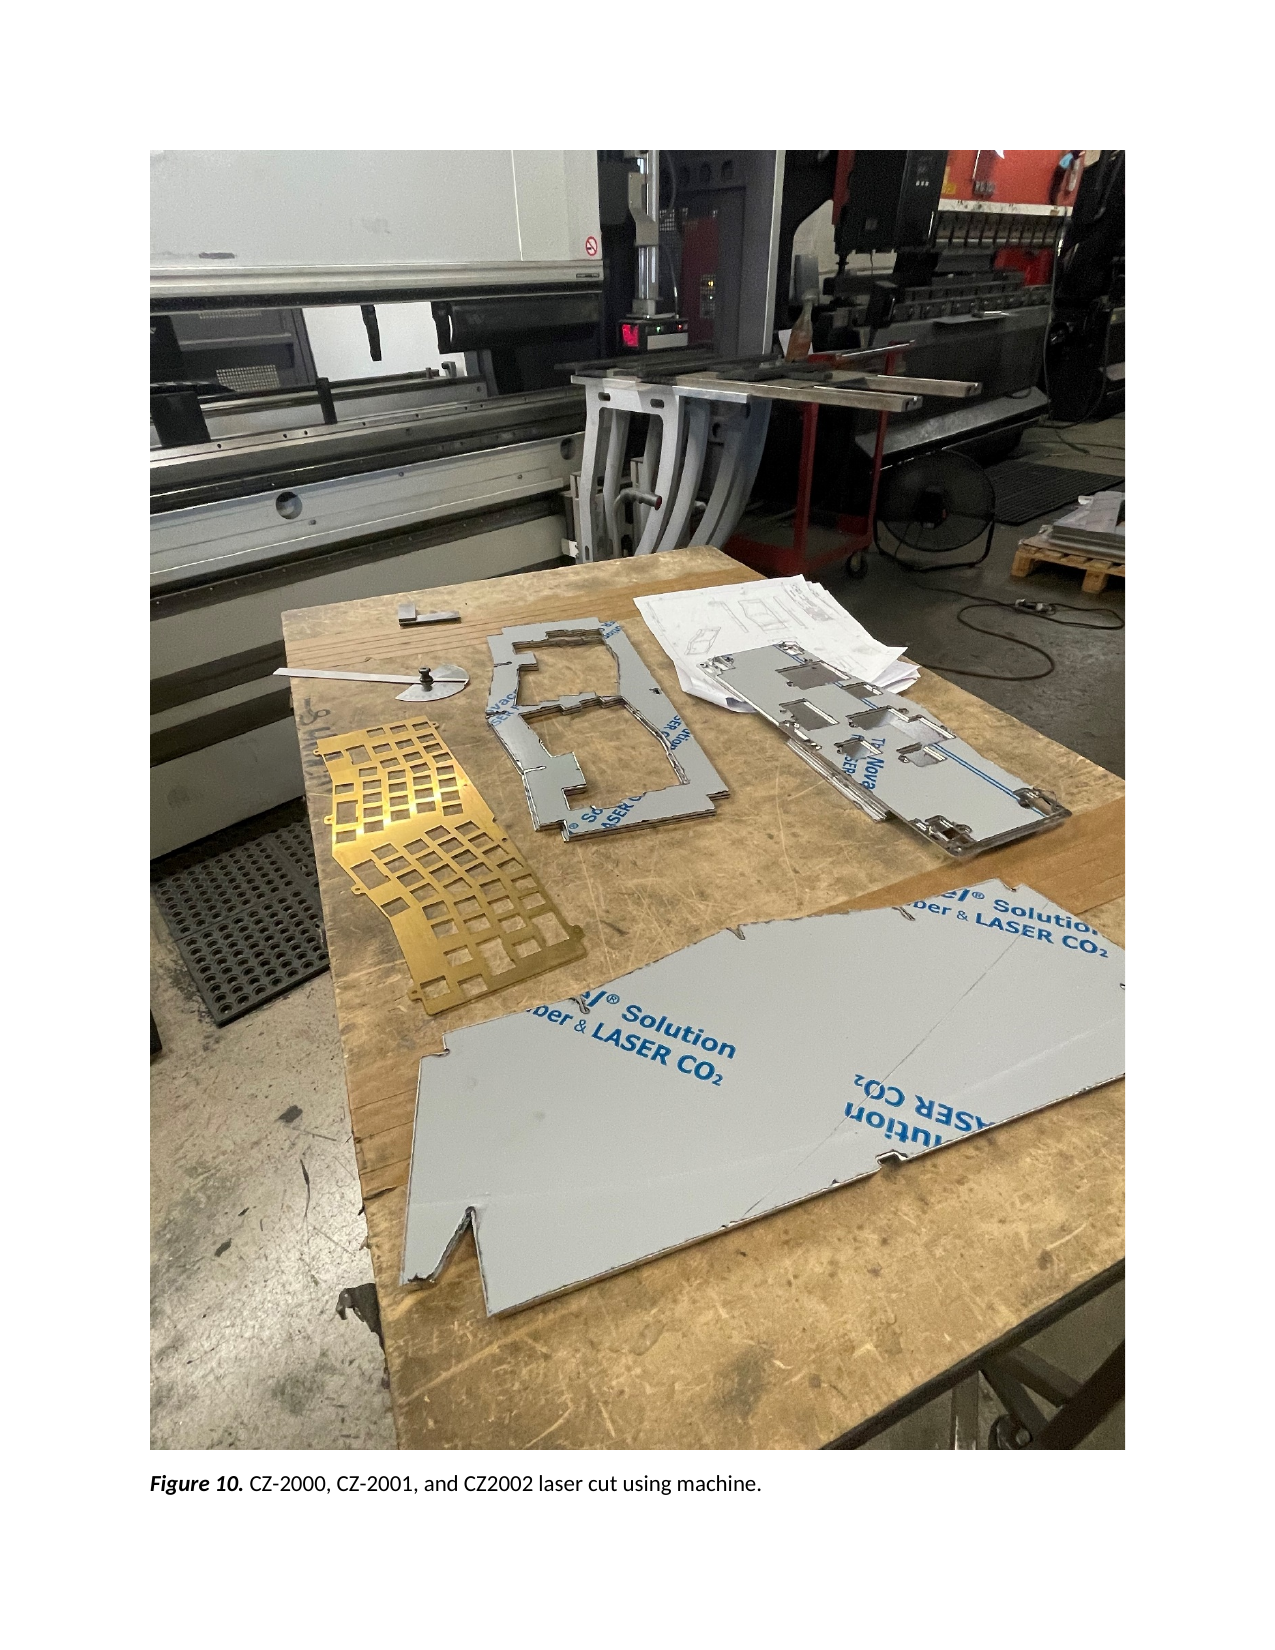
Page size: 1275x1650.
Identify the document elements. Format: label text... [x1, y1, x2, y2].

text Figure 10. CZ-2000, CZ-2001, and CZ2002 laser cut using machine. [150, 1469, 1125, 1497]
picture [150, 150, 1125, 1450]
